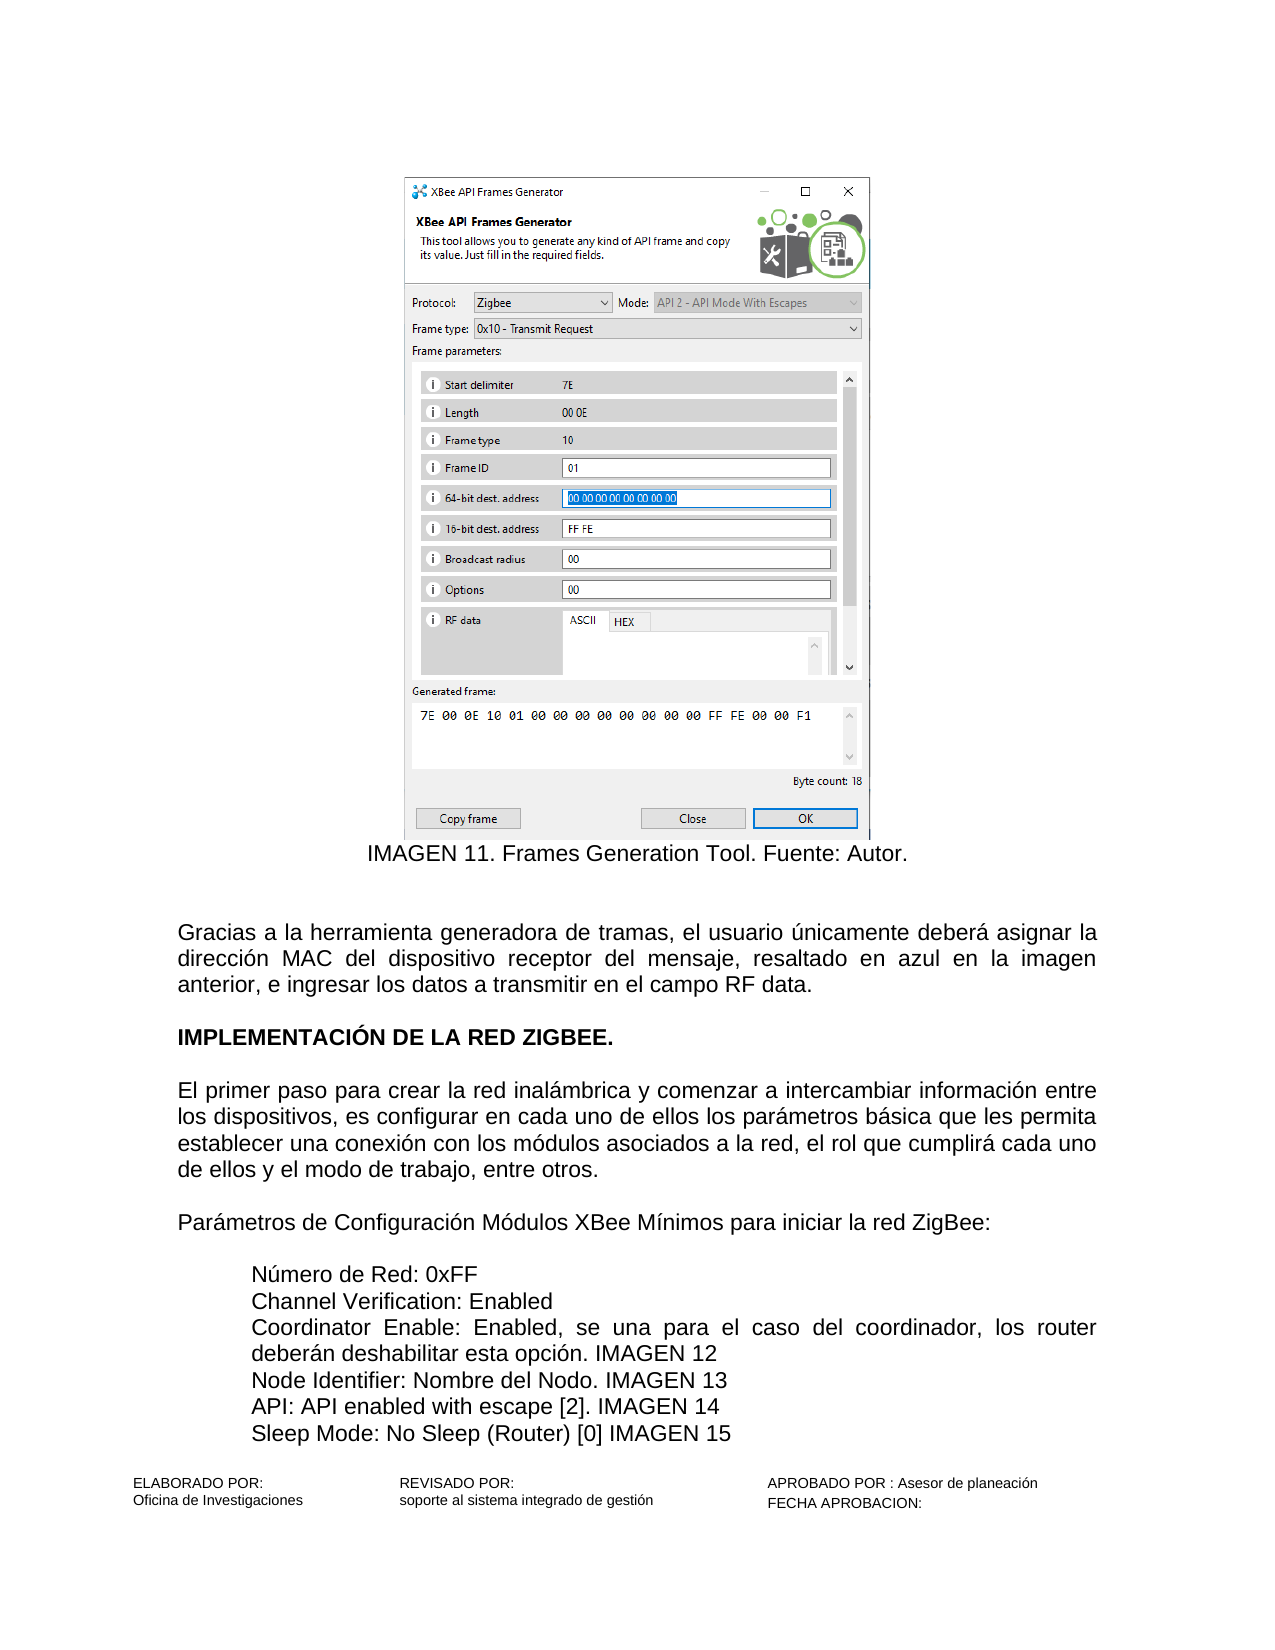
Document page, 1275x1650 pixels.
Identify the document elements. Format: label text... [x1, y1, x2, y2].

text Gracias a la herramienta generadora de tramas, el usuario únicamente deberá asignar la dirección MAC del dispositivo receptor del mensaje, resaltado en azul en la imagen anterior, e ingresar los datos a transmitir en el campo RF data. [177, 919, 1098, 998]
text IMAGEN 11. Frames Generation Tool. Fuente: Autor. [177, 840, 1098, 866]
picture [404, 177, 871, 840]
text API: API enabled with escape [2]. IMAGEN 14 [251, 1393, 1098, 1419]
text El primer paso para crear la red inalámbrica y comenzar a intercambiar información entre los dispositivos, es configurar en cada uno de ellos los parámetros básica que les permita establecer una conexión con los módulos asociados a la red, el rol que cumplirá cada uno de ellos y el modo de trabajo, entre otros. [177, 1077, 1098, 1182]
text Parámetros de Configuración Módulos XBee Mínimos para iniciar la red ZigBee: [177, 1209, 1098, 1235]
text Channel Verification: Enabled [251, 1288, 1098, 1314]
text Coordinator Enable: Enabled, se una para el caso del coordinador, los router deberán deshabilitar esta opción. IMAGEN 12 [251, 1314, 1098, 1367]
text Node Identifier: Nombre del Nodo. IMAGEN 13 [251, 1367, 1098, 1393]
text IMPLEMENTACIÓN DE LA RED ZIGBEE. [177, 1024, 1098, 1051]
text Número de Red: 0xFF [251, 1261, 1098, 1288]
text Sleep Mode: No Sleep (Router) [0] IMAGEN 15 [251, 1419, 1098, 1446]
